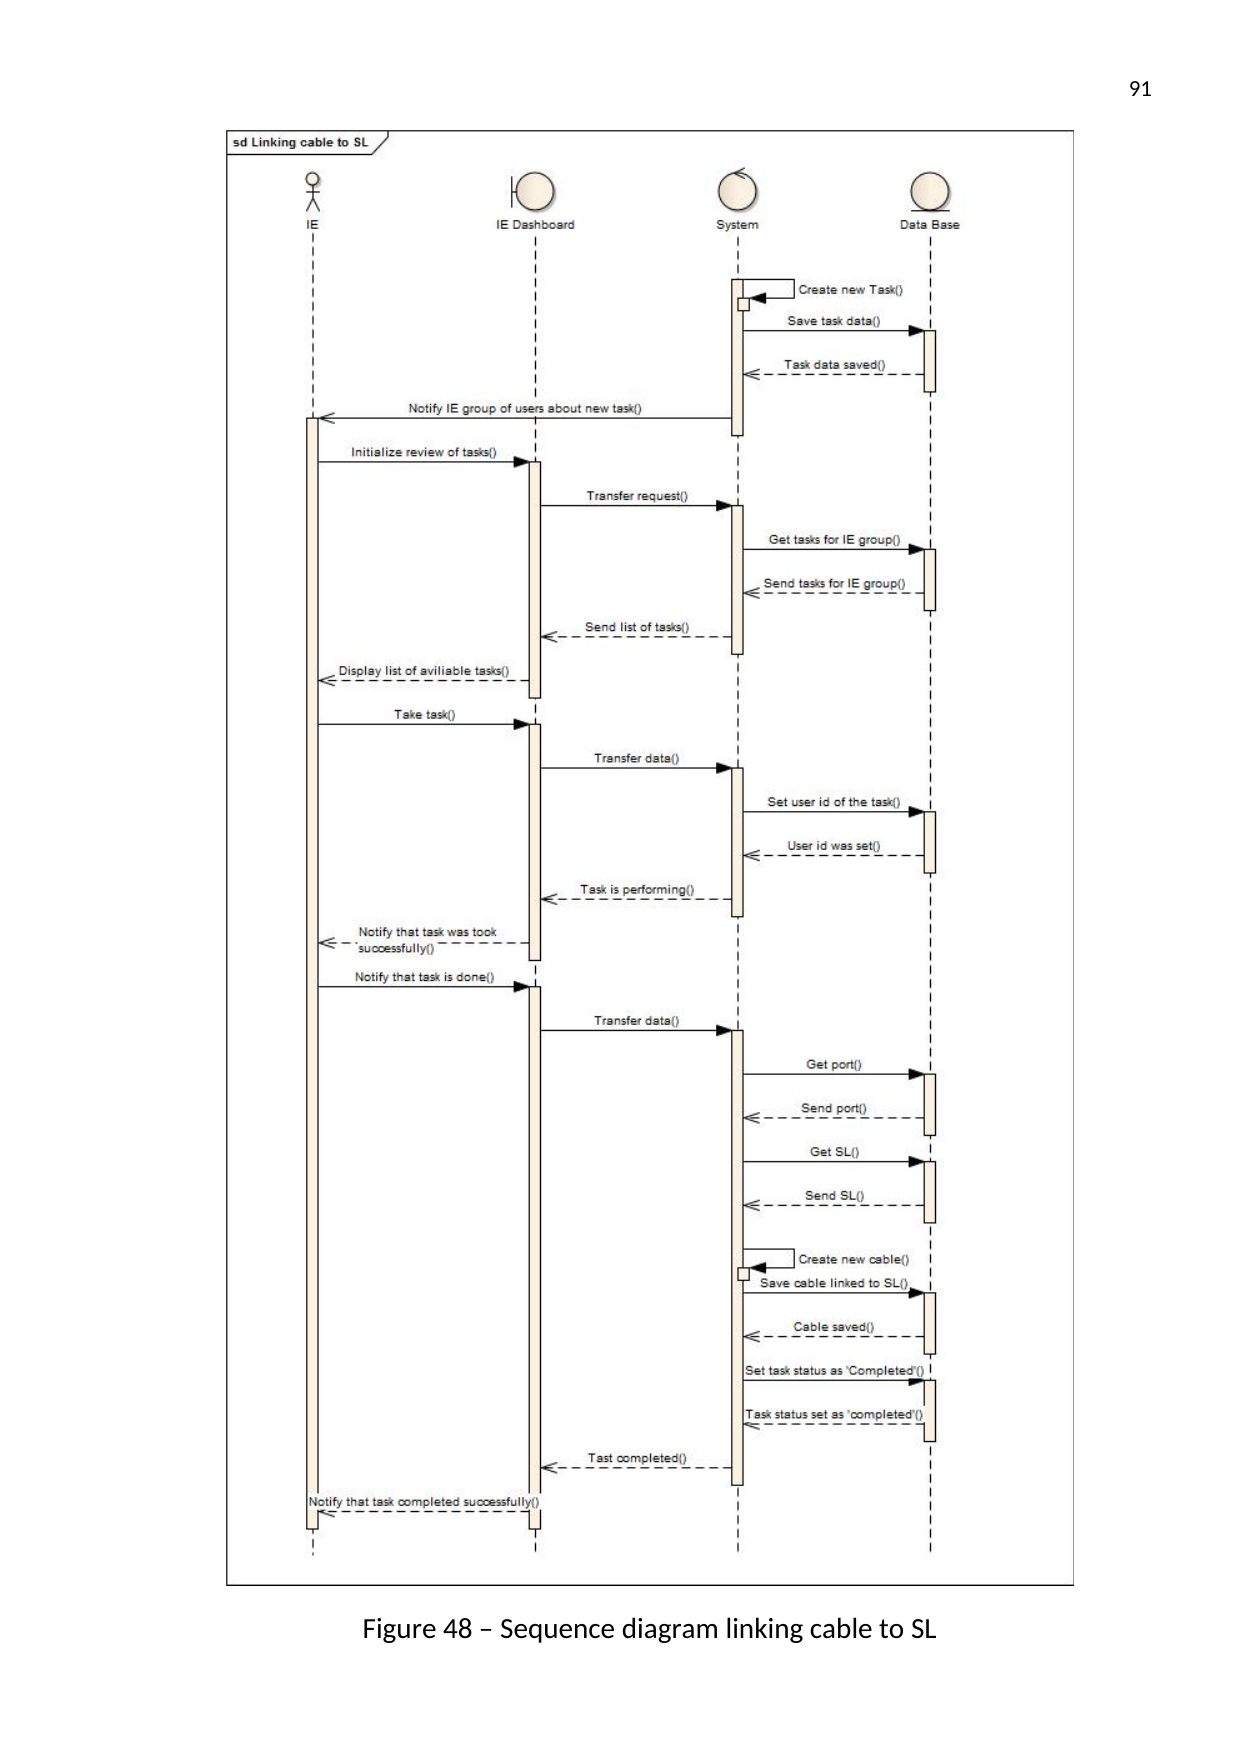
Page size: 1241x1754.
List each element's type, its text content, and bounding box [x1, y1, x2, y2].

picture [225, 129, 1074, 1586]
text Figure 48 – Sequence diagram linking cable to SL [148, 1610, 1152, 1646]
